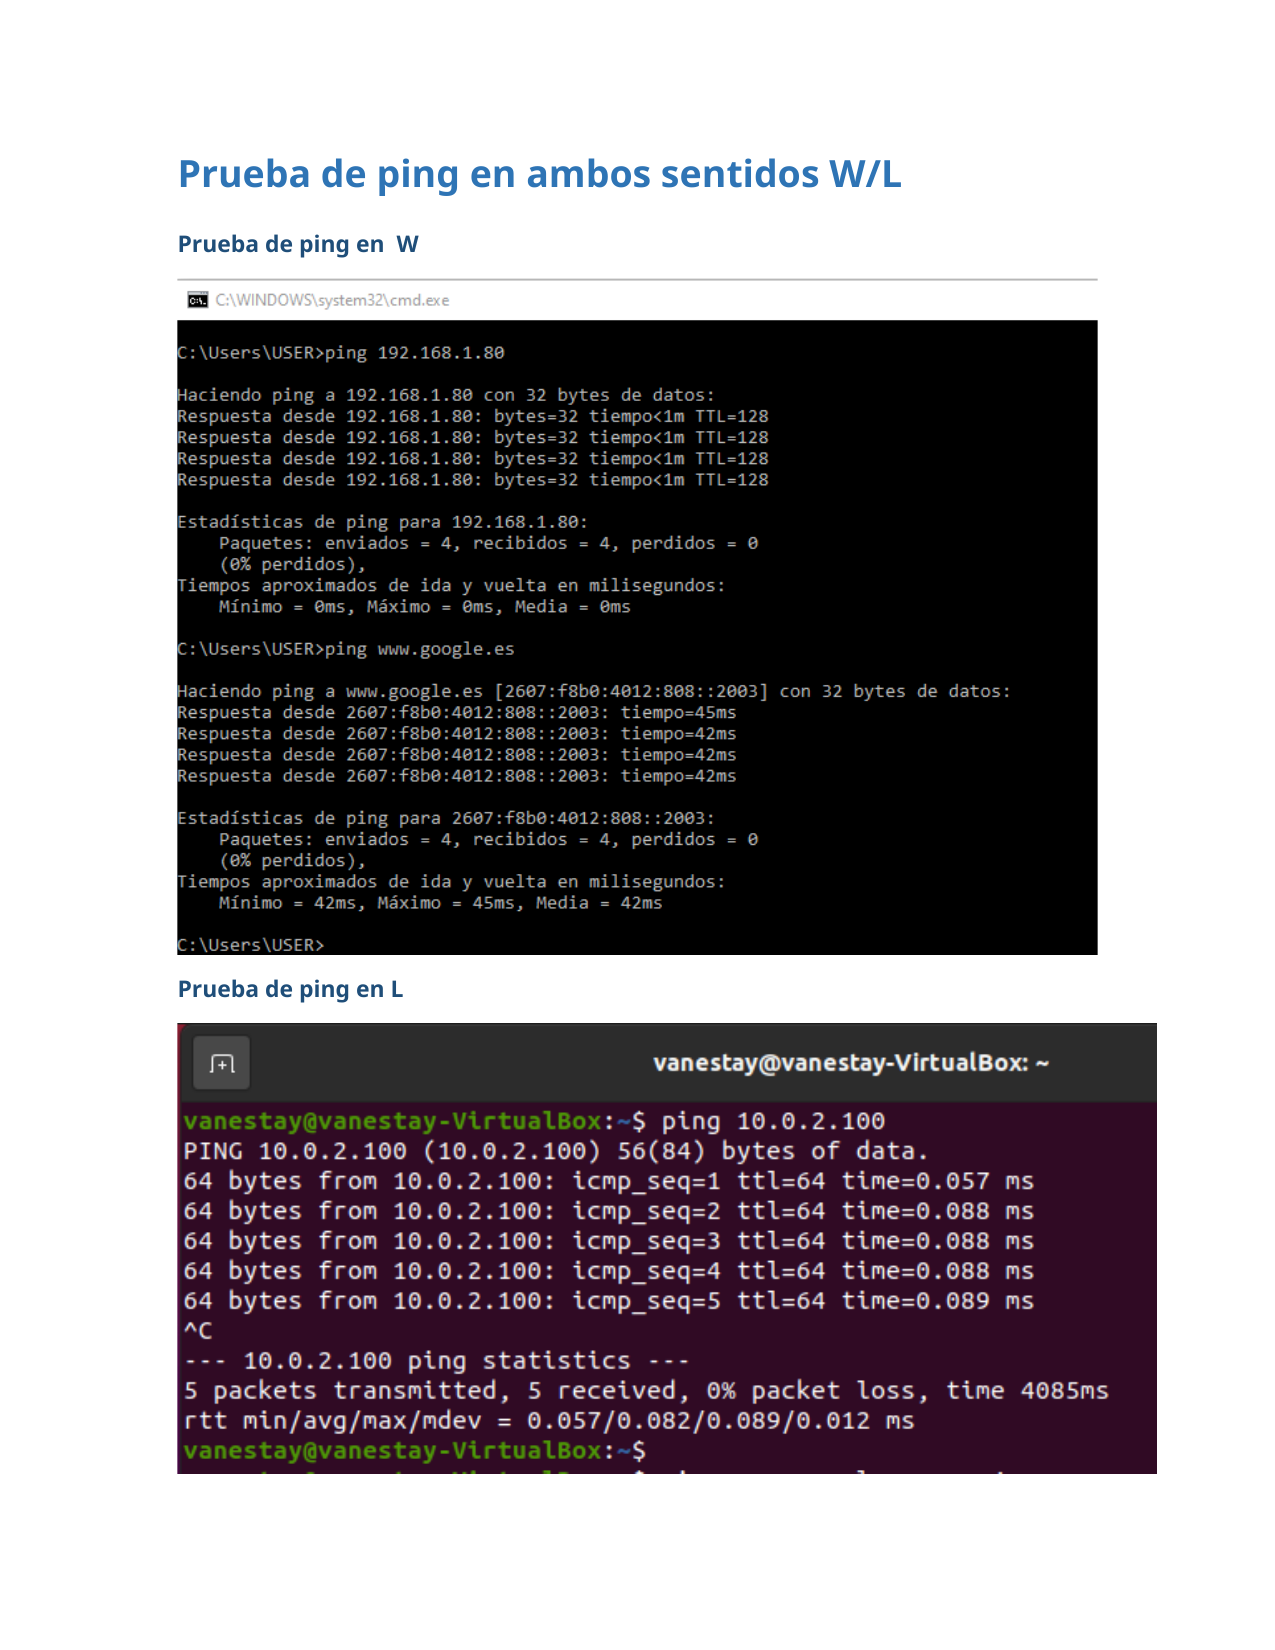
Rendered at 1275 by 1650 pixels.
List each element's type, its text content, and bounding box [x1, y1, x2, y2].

picture [177, 278, 1098, 955]
subtitle Prueba de ping en ambos sentidos W/L [177, 148, 1098, 199]
picture [177, 1023, 1157, 1474]
text Prueba de ping en W [177, 228, 1098, 259]
text Prueba de ping en L [177, 973, 1098, 1004]
